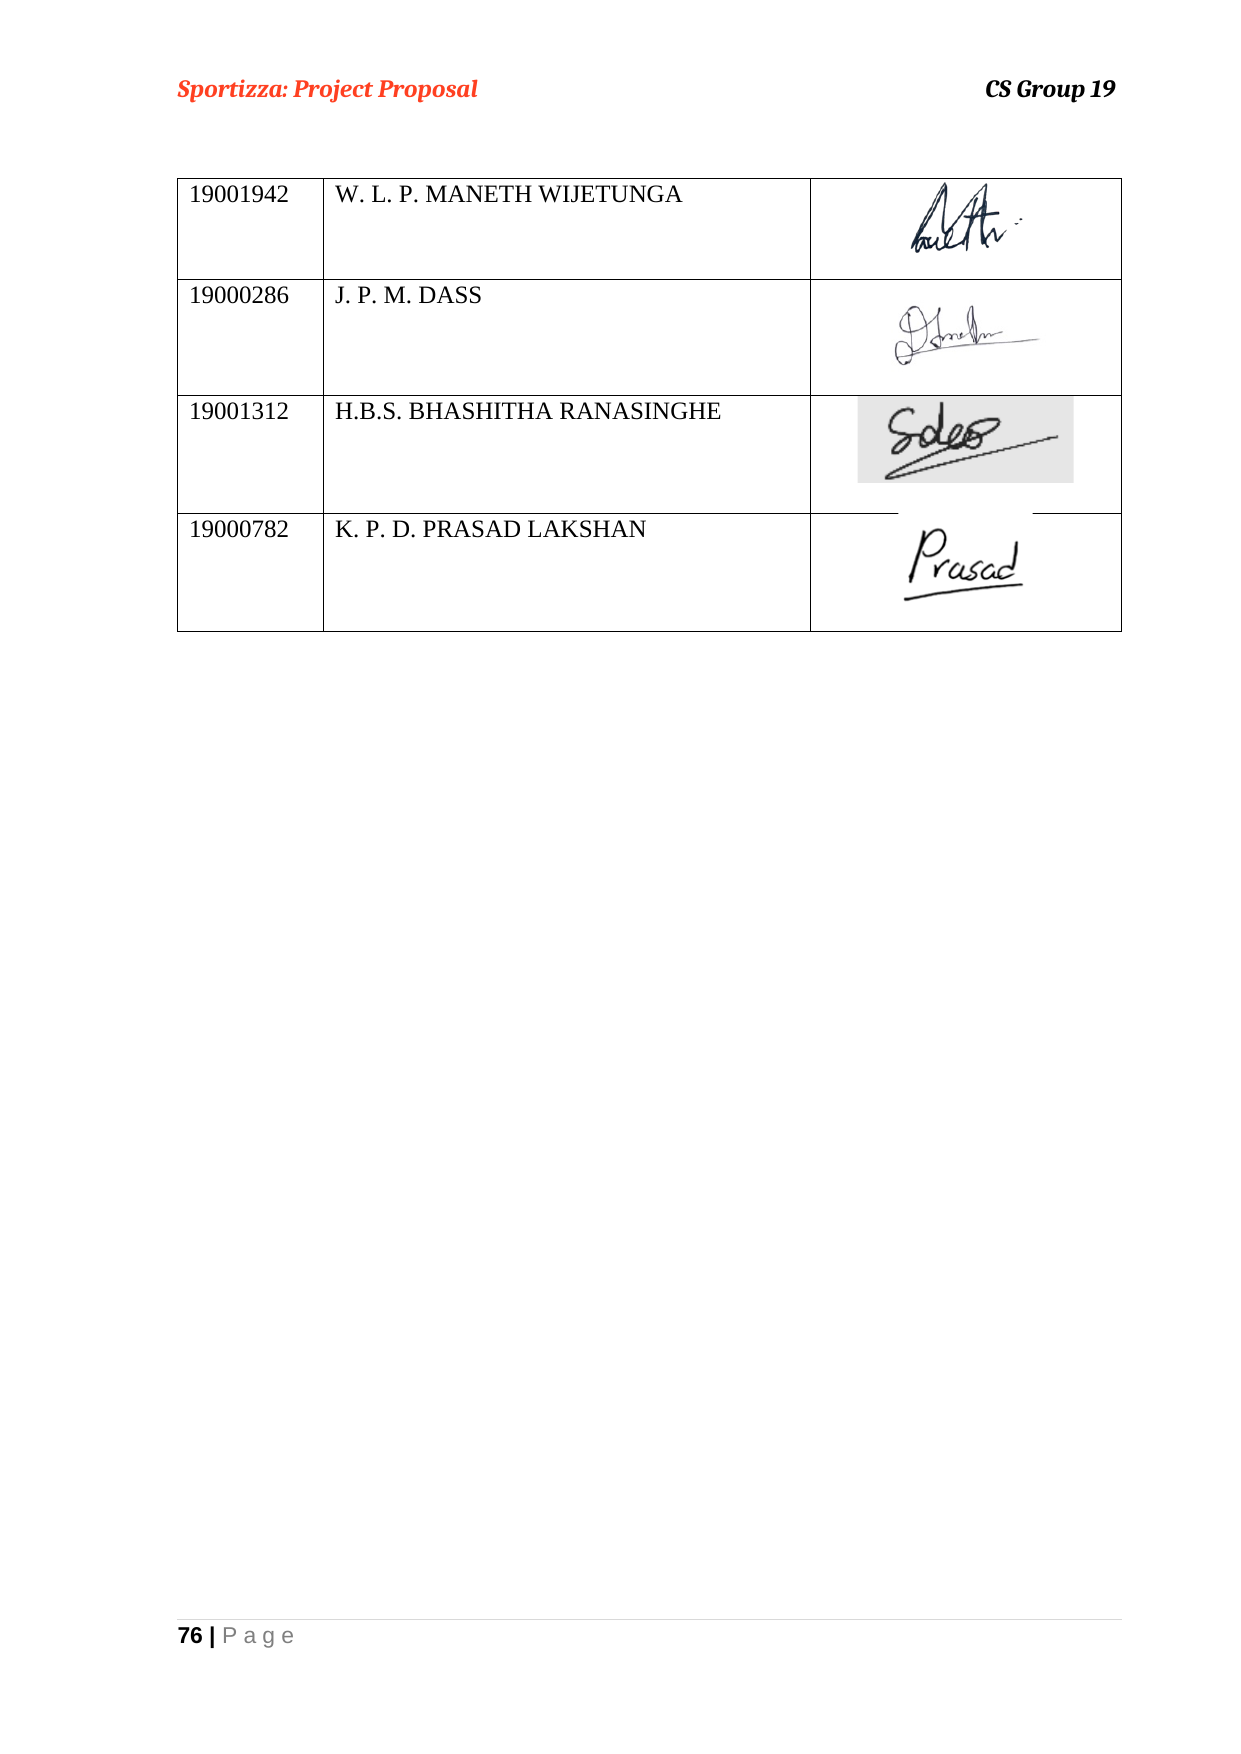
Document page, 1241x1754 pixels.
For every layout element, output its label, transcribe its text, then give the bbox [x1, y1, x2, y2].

table_cell H.B.S. BHASHITHA RANASINGHE [324, 396, 810, 513]
table_cell K. P. D. PRASAD LAKSHAN [324, 514, 810, 631]
table_cell [811, 396, 1121, 513]
table_cell [811, 514, 1121, 631]
picture [907, 179, 1024, 257]
picture [898, 513, 1033, 611]
table_header W. L. P. MANETH WIJETUNGA [324, 179, 810, 279]
table_header [811, 179, 1121, 279]
picture [878, 280, 1053, 374]
table_cell J. P. M. DASS [324, 280, 810, 395]
table_header 19001942 [178, 179, 323, 279]
table_cell 19001312 [178, 396, 323, 513]
table_cell [811, 280, 1121, 395]
table_cell 19000782 [178, 514, 323, 631]
picture [857, 396, 1074, 483]
table_cell 19000286 [178, 280, 323, 395]
